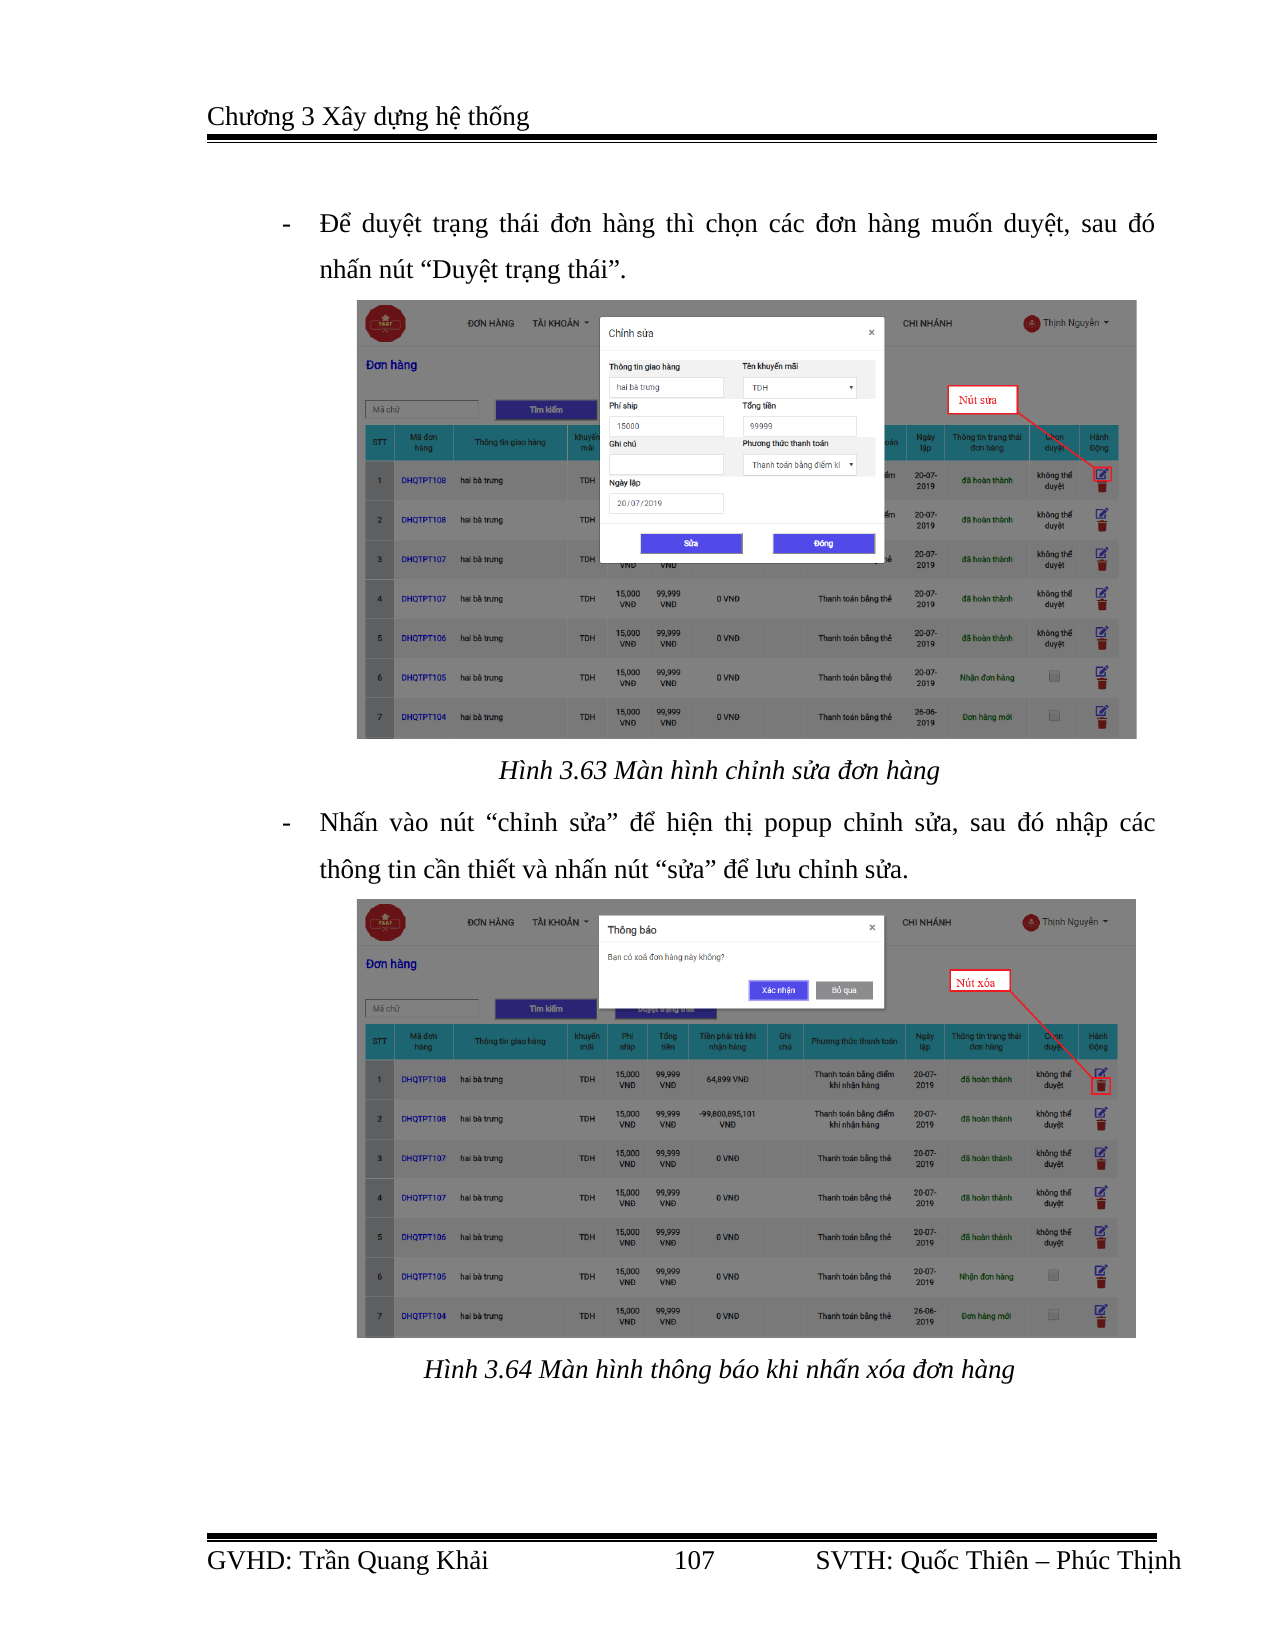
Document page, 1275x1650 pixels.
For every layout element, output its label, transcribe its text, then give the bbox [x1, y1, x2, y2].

picture [356, 899, 1136, 1338]
list Nhấn vào nút “chỉnh sửa” để hiện thị popup chỉnh sửa, sau đó nhập các thông tin cần thiết và nhấn nút “sửa” để lưu chỉnh sửa. [282, 806, 1157, 884]
picture [356, 300, 1137, 739]
list Để duyệt trạng thái đơn hàng thì chọn các đơn hàng muốn duyệt, sau đó nhấn nút “Duyệt trạng thái”. [282, 207, 1157, 284]
